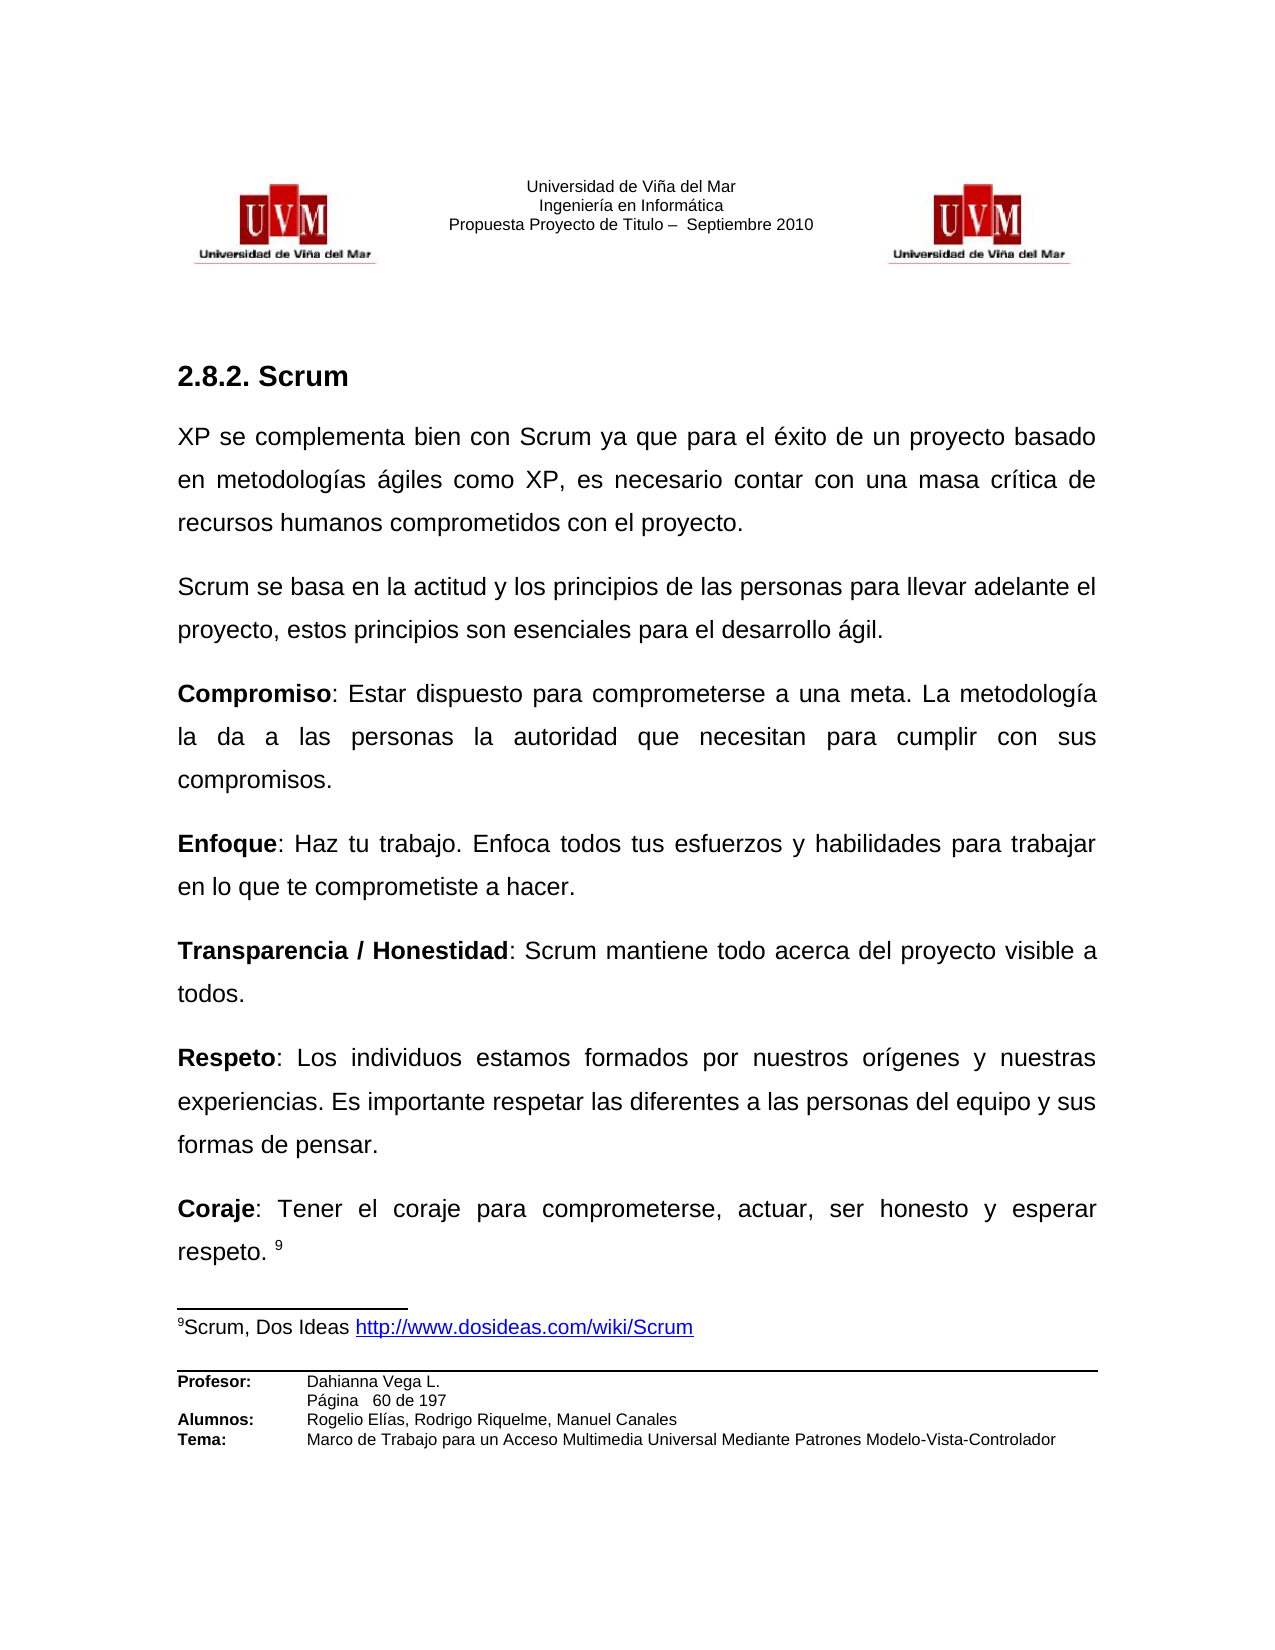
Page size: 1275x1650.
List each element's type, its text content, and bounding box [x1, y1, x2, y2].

text Enfoque: Haz tu trabajo. Enfoca todos tus esfuerzos y habilidades para trabajar en lo que te comprometiste a hacer. [177, 829, 1098, 901]
text Transparencia / Honestidad: Scrum mantiene todo acerca del proyecto visible a todos. [177, 936, 1098, 1008]
text XP se complementa bien con Scrum ya que para el éxito de un proyecto basado en metodologías ágiles como XP, es necesario contar con una masa crítica de recursos humanos comprometidos con el proyecto. [177, 422, 1098, 537]
picture [177, 176, 390, 267]
picture [871, 176, 1084, 267]
text Respeto: Los individuos estamos formados por nuestros orígenes y nuestras experiencias. Es importante respetar las diferentes a las personas del equipo y sus formas de pensar. [177, 1043, 1098, 1158]
subtitle 2.8.2. Scrum [177, 359, 1098, 392]
text Coraje: Tener el coraje para comprometerse, actuar, ser honesto y esperar respeto. [177, 1193, 1098, 1265]
text Scrum se basa en la actitud y los principios de las personas para llevar adelante el proyecto, estos principios son esenciales para el desarrollo ágil. [177, 572, 1098, 644]
text Compromiso: Estar dispuesto para comprometerse a una meta. La metodología la da a las personas la autoridad que necesitan para cumplir con sus compromisos. [177, 679, 1098, 794]
